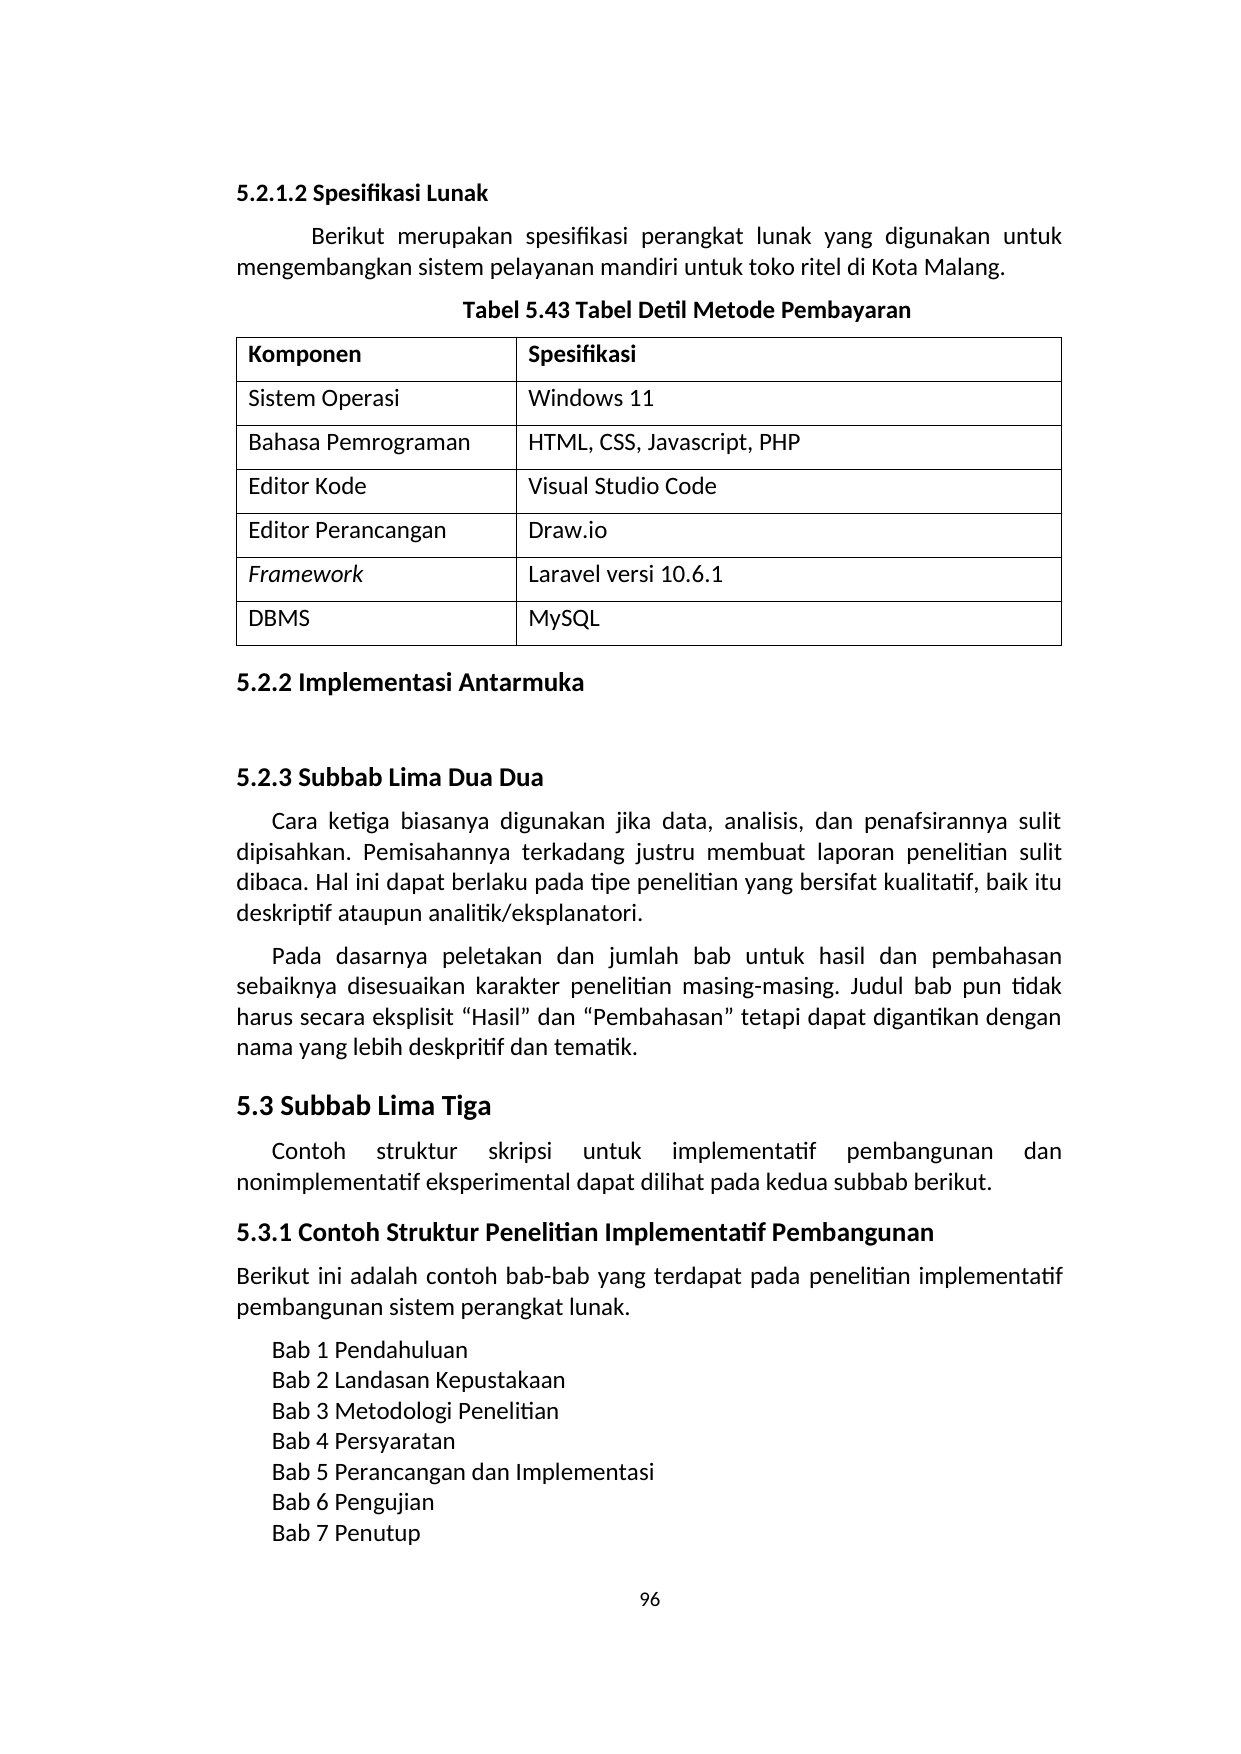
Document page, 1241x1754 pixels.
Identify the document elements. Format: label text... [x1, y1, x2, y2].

table_cell HTML, CSS, Javascript, PHP [517, 426, 1061, 469]
table_cell Framework [237, 558, 516, 601]
list Bab 6 Pengujian [272, 1487, 1063, 1517]
table_cell MySQL [517, 602, 1061, 645]
list Bab 3 Metodologi Penelitian [272, 1395, 1063, 1426]
text Berikut ini adalah contoh bab-bab yang terdapat pada penelitian implementatif pembangunan sistem perangkat lunak. [236, 1260, 1063, 1321]
list Bab 7 Penutup [272, 1517, 1063, 1548]
table_cell Editor Kode [237, 470, 516, 513]
table_cell Draw.io [517, 514, 1061, 557]
subtitle Subbab Lima Tiga [236, 1087, 1063, 1123]
table_cell Sistem Operasi [237, 382, 516, 425]
table_cell Laravel versi 10.6.1 [517, 558, 1061, 601]
list Bab 5 Perancangan dan Implementasi [272, 1456, 1063, 1487]
table_cell Editor Perancangan [237, 514, 516, 557]
table_cell DBMS [237, 602, 516, 645]
text Berikut merupakan spesifikasi perangkat lunak yang digunakan untuk mengembangkan sistem pelayanan mandiri untuk toko ritel di Kota Malang. [236, 220, 1063, 281]
list Bab 1 Pendahuluan [272, 1334, 1063, 1364]
table_header Spesifikasi [517, 338, 1061, 381]
text Cara ketiga biasanya digunakan jika data, analisis, dan penafsirannya sulit dipisahkan. Pemisahannya terkadang justru membuat laporan penelitian sulit dibaca. Hal ini dapat berlaku pada tipe penelitian yang bersifat kualitatif, baik itu deskriptif ataupun analitik/eksplanatori. [236, 805, 1063, 927]
table_header Komponen [237, 338, 516, 381]
subtitle Contoh Struktur Penelitian Implementatif Pembangunan [236, 1215, 1063, 1248]
text Pada dasarnya peletakan dan jumlah bab untuk hasil dan pembahasan sebaiknya disesuaikan karakter penelitian masing-masing. Judul bab pun tidak harus secara eksplisit “Hasil” dan “Pembahasan” tetapi dapat digantikan dengan nama yang lebih deskpritif dan tematik. [236, 940, 1063, 1062]
subtitle Subbab Lima Dua Dua [236, 760, 1063, 793]
table_cell Windows 11 [517, 382, 1061, 425]
table_cell Visual Studio Code [517, 470, 1061, 513]
list Bab 4 Persyaratan [272, 1426, 1063, 1456]
subtitle Spesifikasi Lunak [236, 177, 1063, 208]
list Bab 2 Landasan Kepustakaan [272, 1364, 1063, 1395]
text Contoh struktur skripsi untuk implementatif pembangunan dan nonimplementatif eksperimental dapat dilihat pada kedua subbab berikut. [236, 1135, 1063, 1196]
table_cell Bahasa Pemrograman [237, 426, 516, 469]
subtitle Implementasi Antarmuka [236, 665, 1063, 698]
